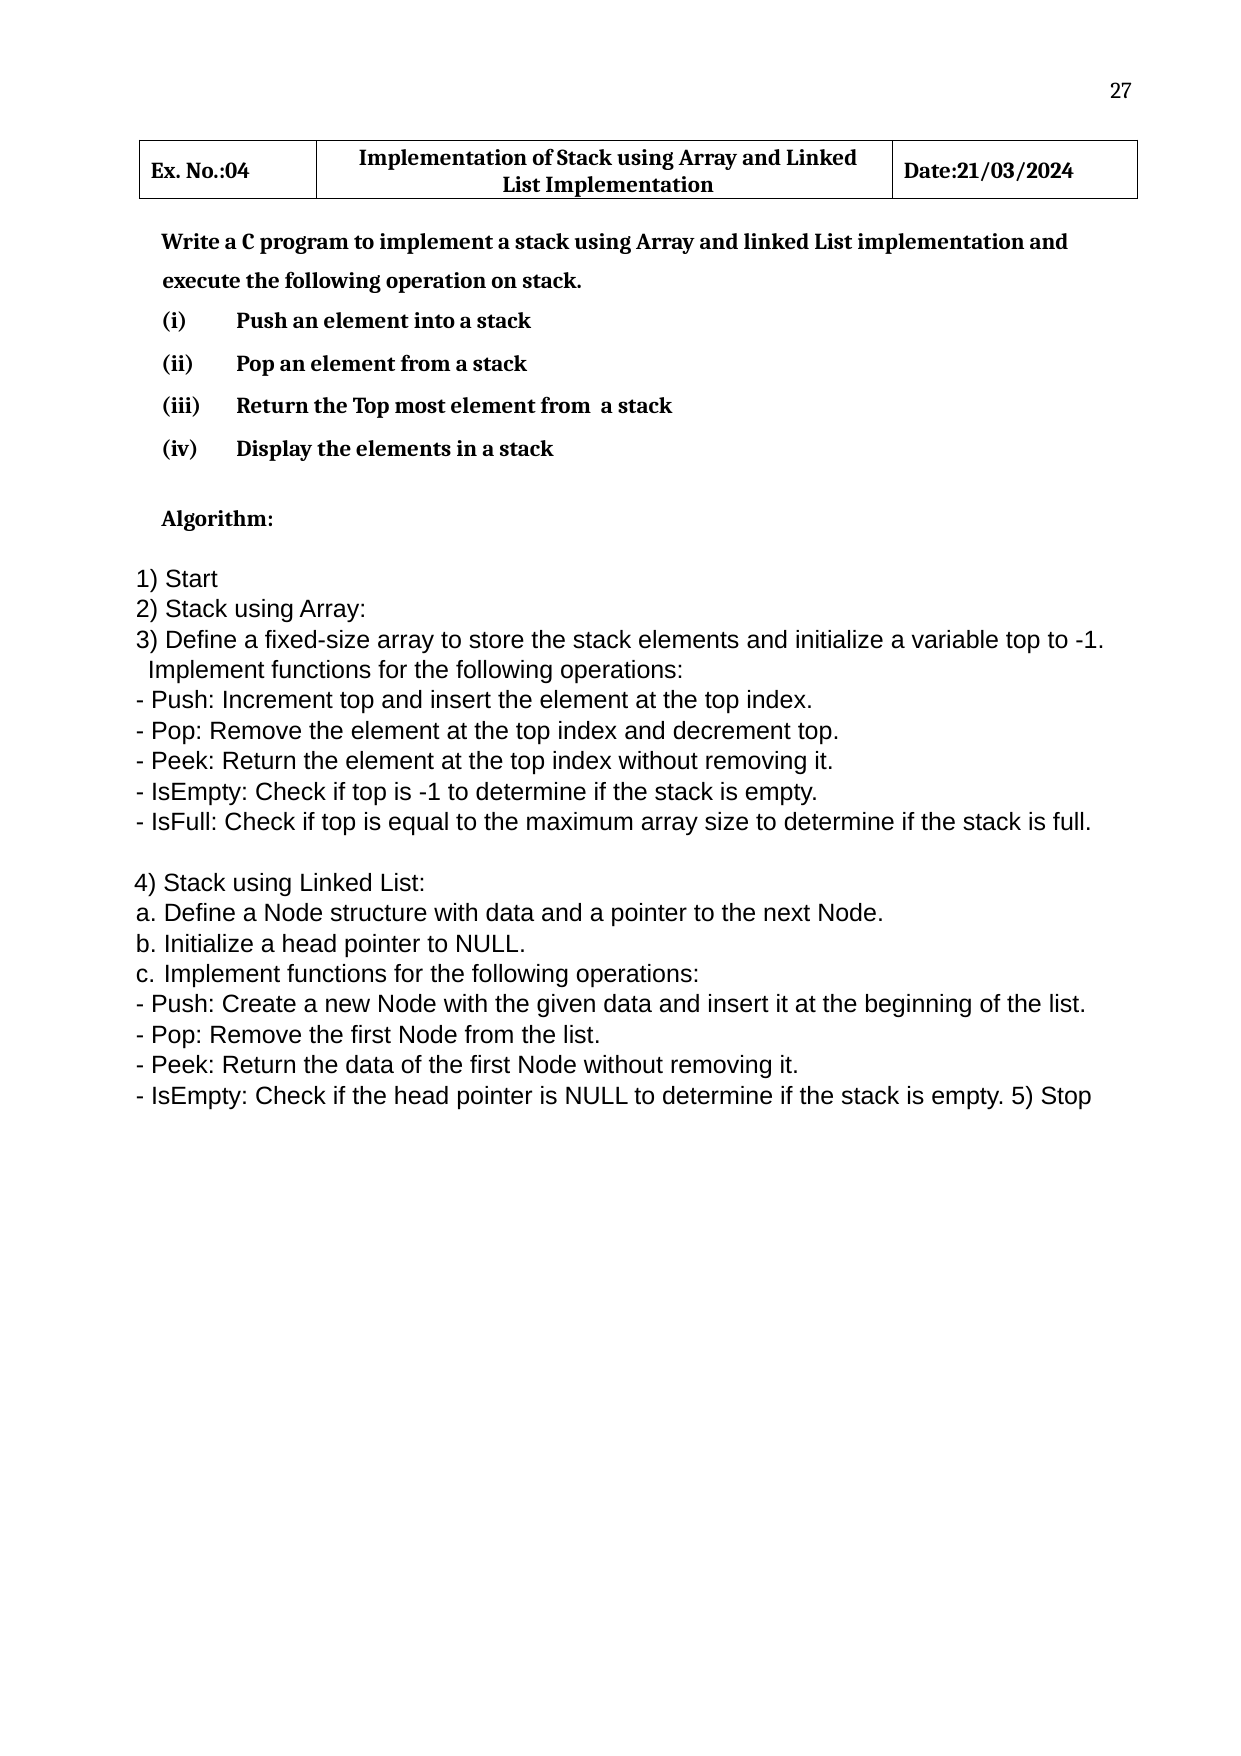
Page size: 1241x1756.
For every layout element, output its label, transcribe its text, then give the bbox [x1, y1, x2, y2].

list Display the elements in a stack [161, 436, 1136, 462]
list Push: Create a new Node with the given data and insert it at the beginning of the list. [136, 989, 1119, 1018]
list Initialize a head pointer to NULL. [136, 928, 1119, 957]
list IsEmpty: Check if top is -1 to determine if the stack is empty. [136, 777, 1119, 805]
list Stack using Array: [136, 594, 1119, 623]
list Define a fixed-size array to store the stack elements and initialize a variable top to -1. [136, 624, 1119, 653]
text Write a C program to implement a stack using Array and linked List implementation and execute the following operation on stack. [161, 229, 1136, 294]
text 4) Stack using Linked List: [134, 868, 1119, 896]
list Peek: Return the element at the top index without removing it. [136, 746, 1119, 775]
table_header Ex. No.:04 [140, 141, 316, 198]
list Pop: Remove the first Node from the list. [136, 1020, 1119, 1048]
list Implement functions for the following operations: [136, 959, 1119, 988]
text Implement functions for the following operations: [134, 655, 1119, 684]
list Start [136, 564, 1119, 592]
list Pop: Remove the element at the top index and decrement top. [136, 716, 1119, 744]
text Algorithm: [161, 506, 1136, 532]
list Return the Top most element from a stack [161, 393, 1136, 419]
list IsEmpty: Check if the head pointer is NULL to determine if the stack is empty. 5) Stop [136, 1081, 1119, 1109]
list Peek: Return the data of the first Node without removing it. [136, 1050, 1119, 1079]
list IsFull: Check if top is equal to the maximum array size to determine if the stack is full. [136, 807, 1119, 836]
table_header Date:21/03/2024 [893, 141, 1137, 198]
list Push an element into a stack [161, 308, 1136, 334]
table_header Implementation of Stack using Array and Linked List Implementation [317, 141, 892, 198]
list Define a Node structure with data and a pointer to the next Node. [136, 898, 1119, 927]
list Push: Increment top and insert the element at the top index. [136, 685, 1119, 714]
list Pop an element from a stack [161, 350, 1136, 377]
